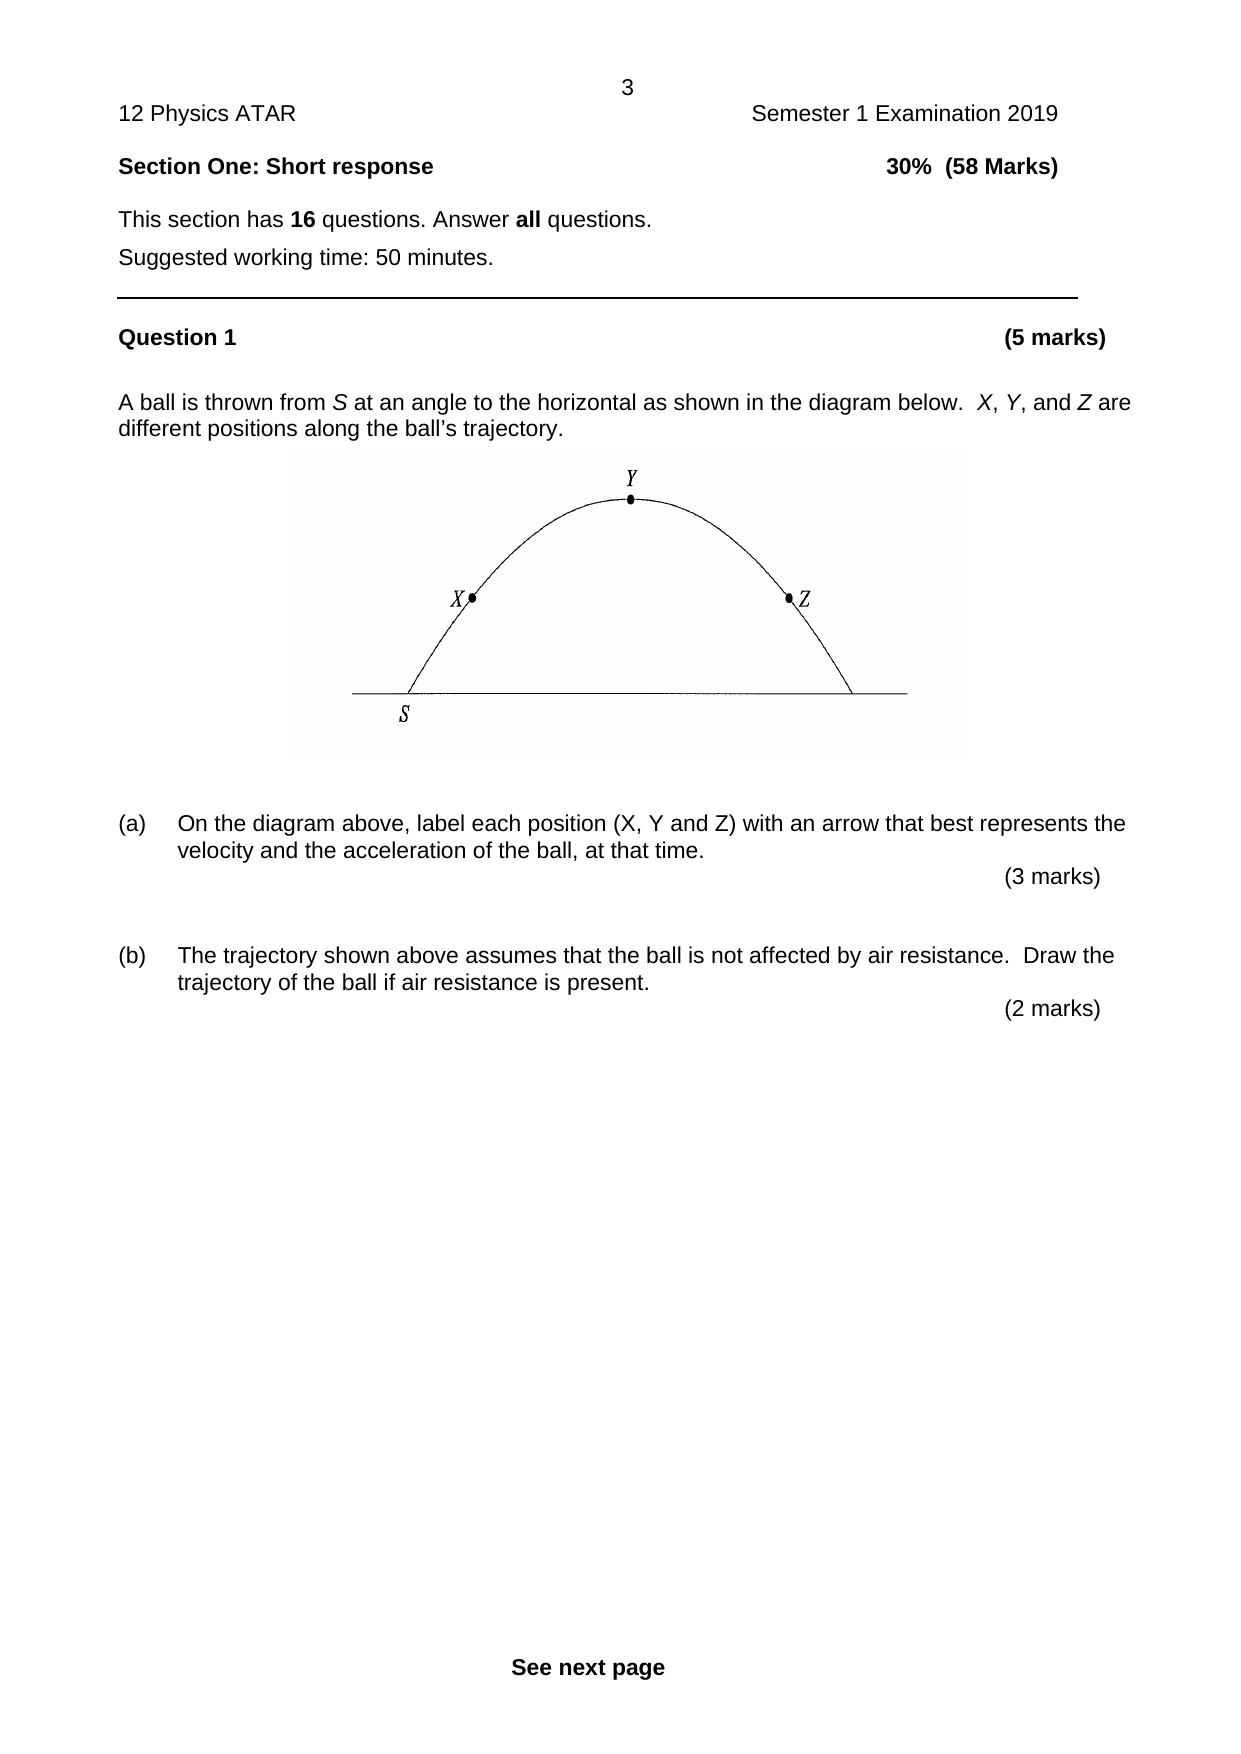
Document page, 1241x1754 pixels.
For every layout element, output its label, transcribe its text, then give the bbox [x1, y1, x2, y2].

text (a) On the diagram above, label each position (X, Y and Z) with an arrow that best represents the velocity and the acceleration of the ball, at that time. (3 marks) [118, 810, 1137, 889]
text A ball is thrown from S at an angle to the horizontal as shown in the diagram below. X, Y, and Z are different positions along the ball’s trajectory. [118, 389, 1137, 441]
text Section One: Short response 30% (58 Marks) [118, 153, 1137, 179]
text This section has 16 questions. Answer all questions. [118, 206, 1137, 232]
text (b) The trajectory shown above assumes that the ball is not affected by air resistance. Draw the trajectory of the ball if air resistance is present. (2 marks) [118, 942, 1137, 1021]
text Suggested working time: 50 minutes. [118, 244, 1137, 271]
text Question 1 (5 marks) [118, 323, 1137, 350]
